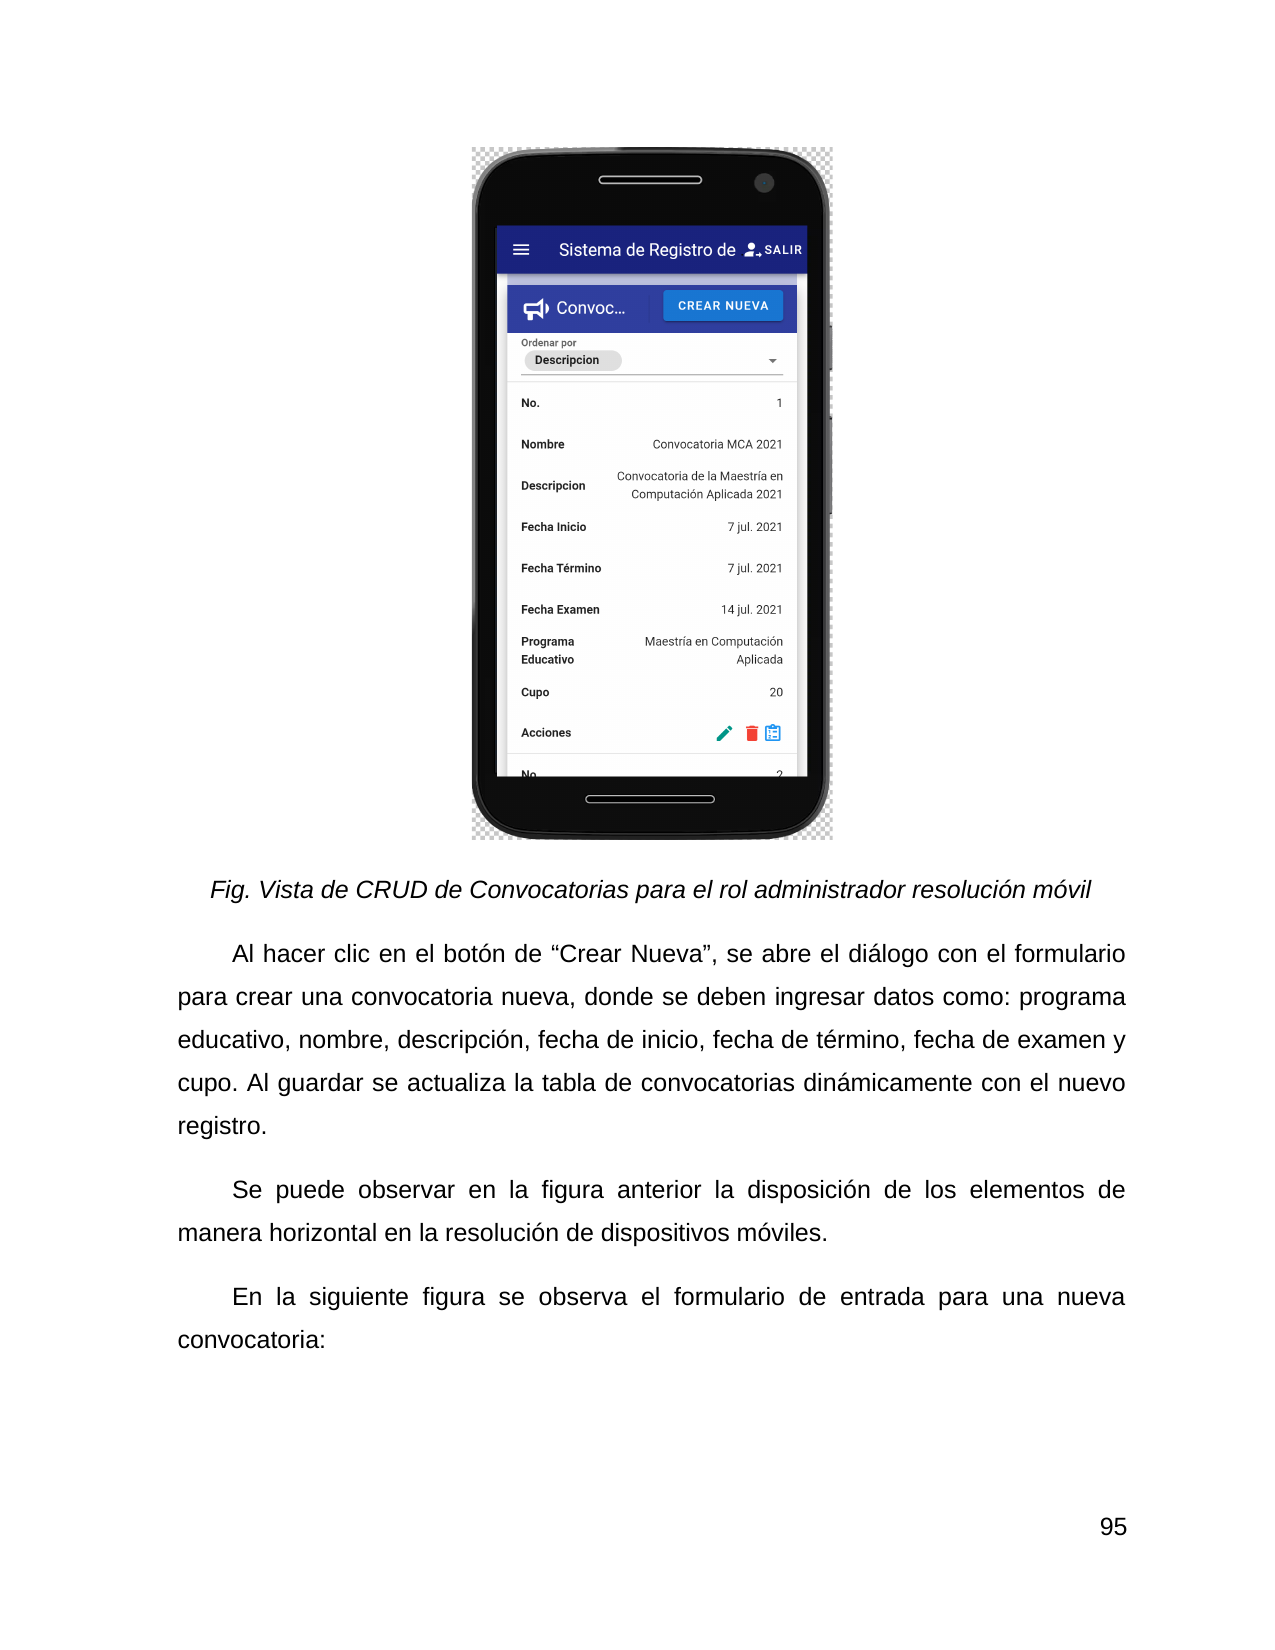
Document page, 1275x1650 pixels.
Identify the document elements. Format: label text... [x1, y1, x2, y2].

text Se puede observar en la figura anterior la disposición de los elementos de manera horizontal en la resolución de dispositivos móviles. [177, 1175, 1127, 1247]
text Fig. Vista de CRUD de Convocatorias para el rol administrador resolución móvil [177, 875, 1127, 903]
picture [471, 147, 833, 840]
text En la siguiente figura se observa el formulario de entrada para una nueva convocatoria: [177, 1282, 1127, 1354]
text Al hacer clic en el botón de “Crear Nueva”, se abre el diálogo con el formulario para crear una convocatoria nueva, donde se deben ingresar datos como: programa educativo, nombre, descripción, fecha de inicio, fecha de término, fecha de examen y cupo. Al guardar se actualiza la tabla de convocatorias dinámicamente con el nuevo registro. [177, 939, 1127, 1140]
